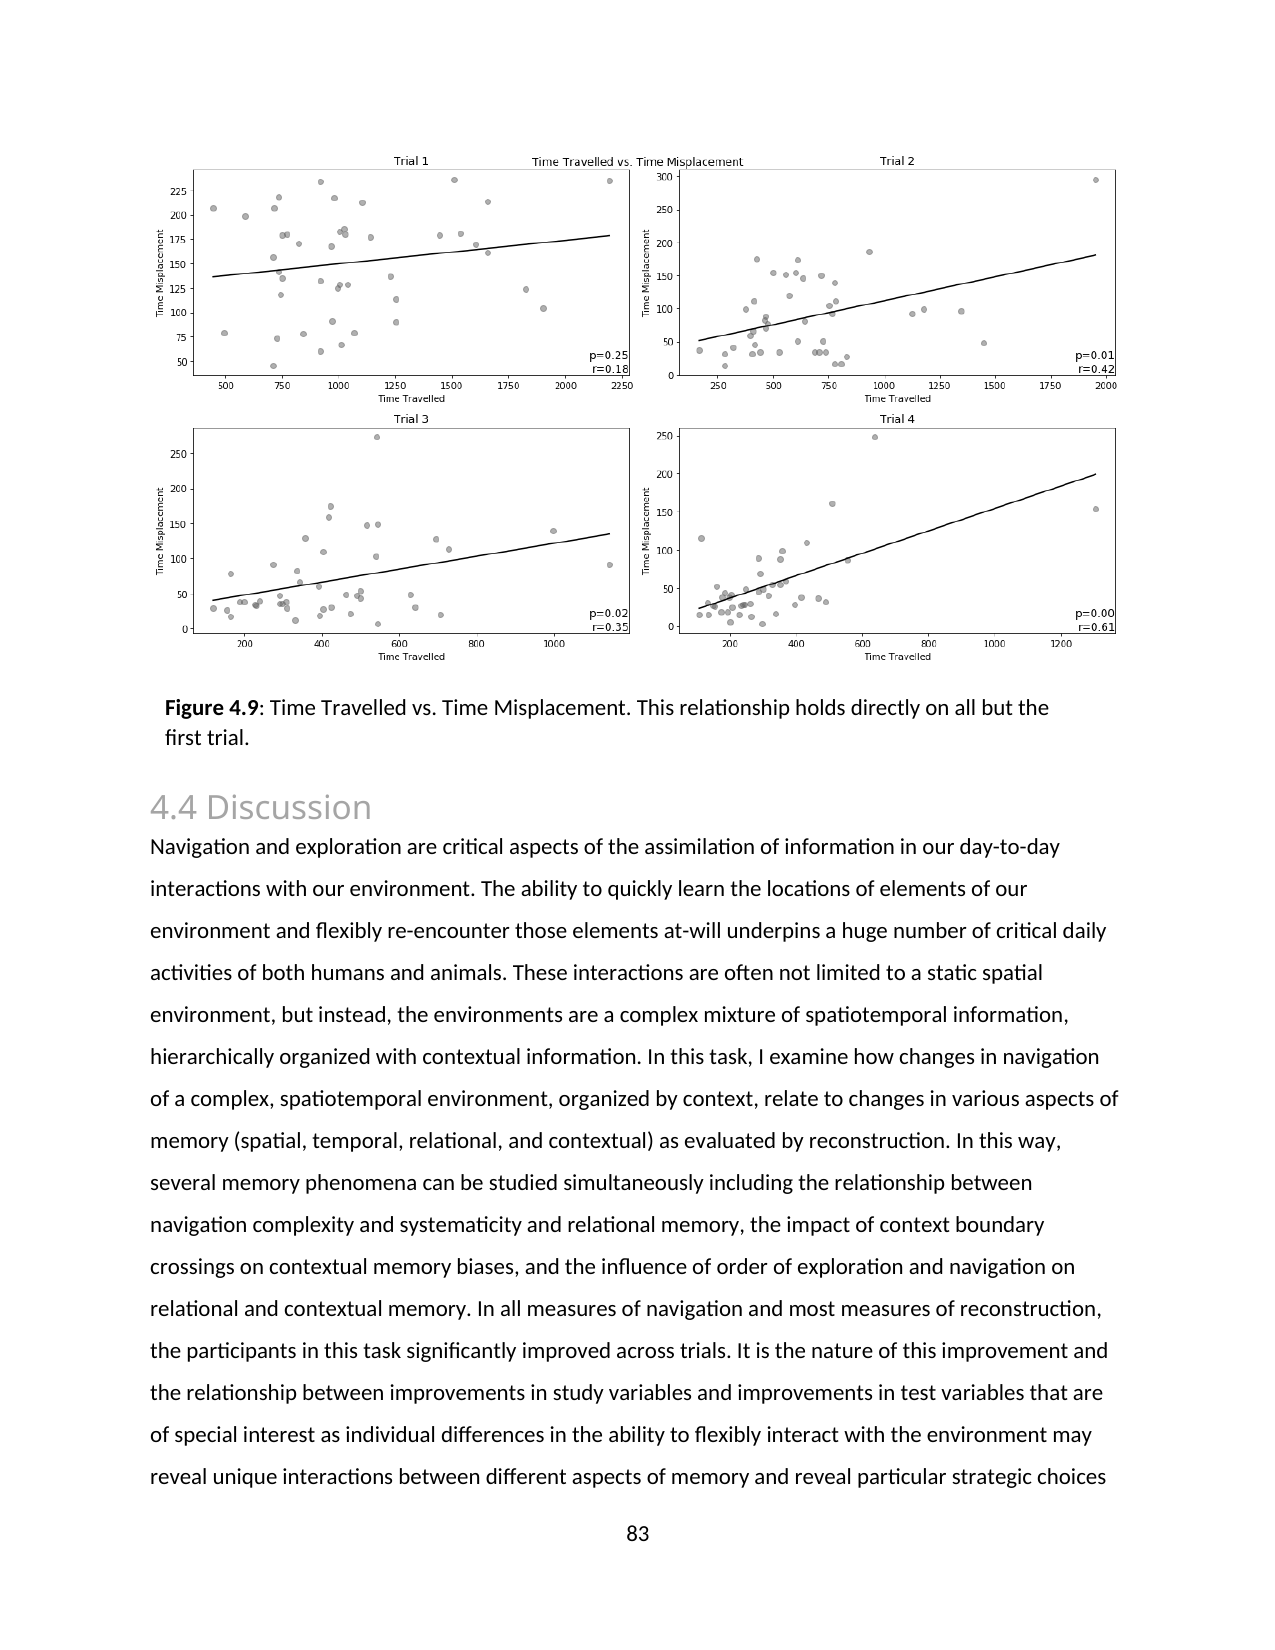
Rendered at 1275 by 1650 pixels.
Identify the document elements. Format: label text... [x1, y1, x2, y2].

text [150, 832, 1125, 1490]
subtitle 4.4 Discussion [150, 783, 1125, 829]
